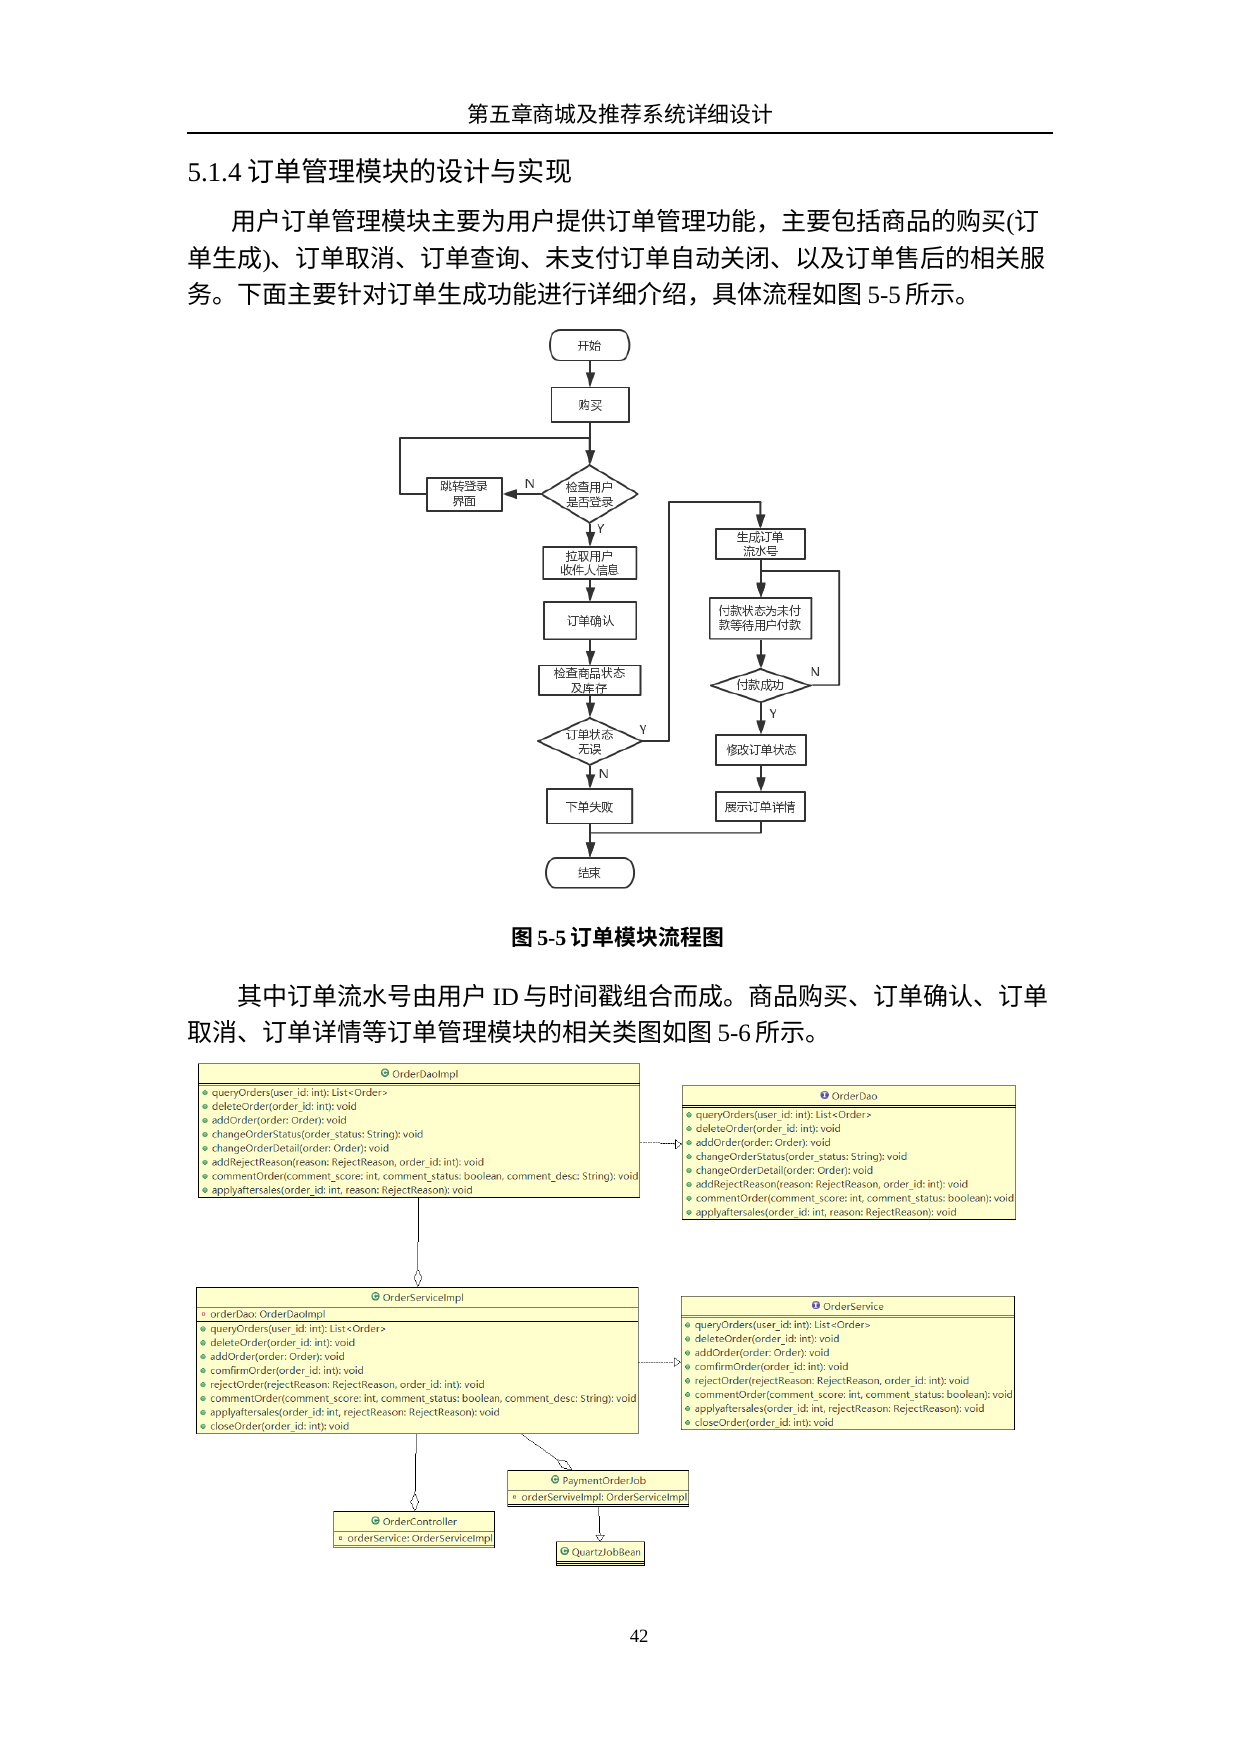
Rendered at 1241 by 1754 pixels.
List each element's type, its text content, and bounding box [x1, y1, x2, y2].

subtitle 5.1.4订单管理模块的设计与实现 [187, 150, 1053, 189]
picture [356, 310, 884, 908]
picture [187, 1048, 1024, 1573]
text 图5-5订单模块流程图 [187, 920, 1053, 951]
text 用户订单管理模块主要为用户提供订单管理功能，主要包括商品的购买(订单生成)、订单取消、订单查询、未支付订单自动关闭、以及订单售后的相关服务。下面主要针对订单生成功能进行详细介绍，具体流程如图5-5所示。 [187, 202, 1053, 311]
